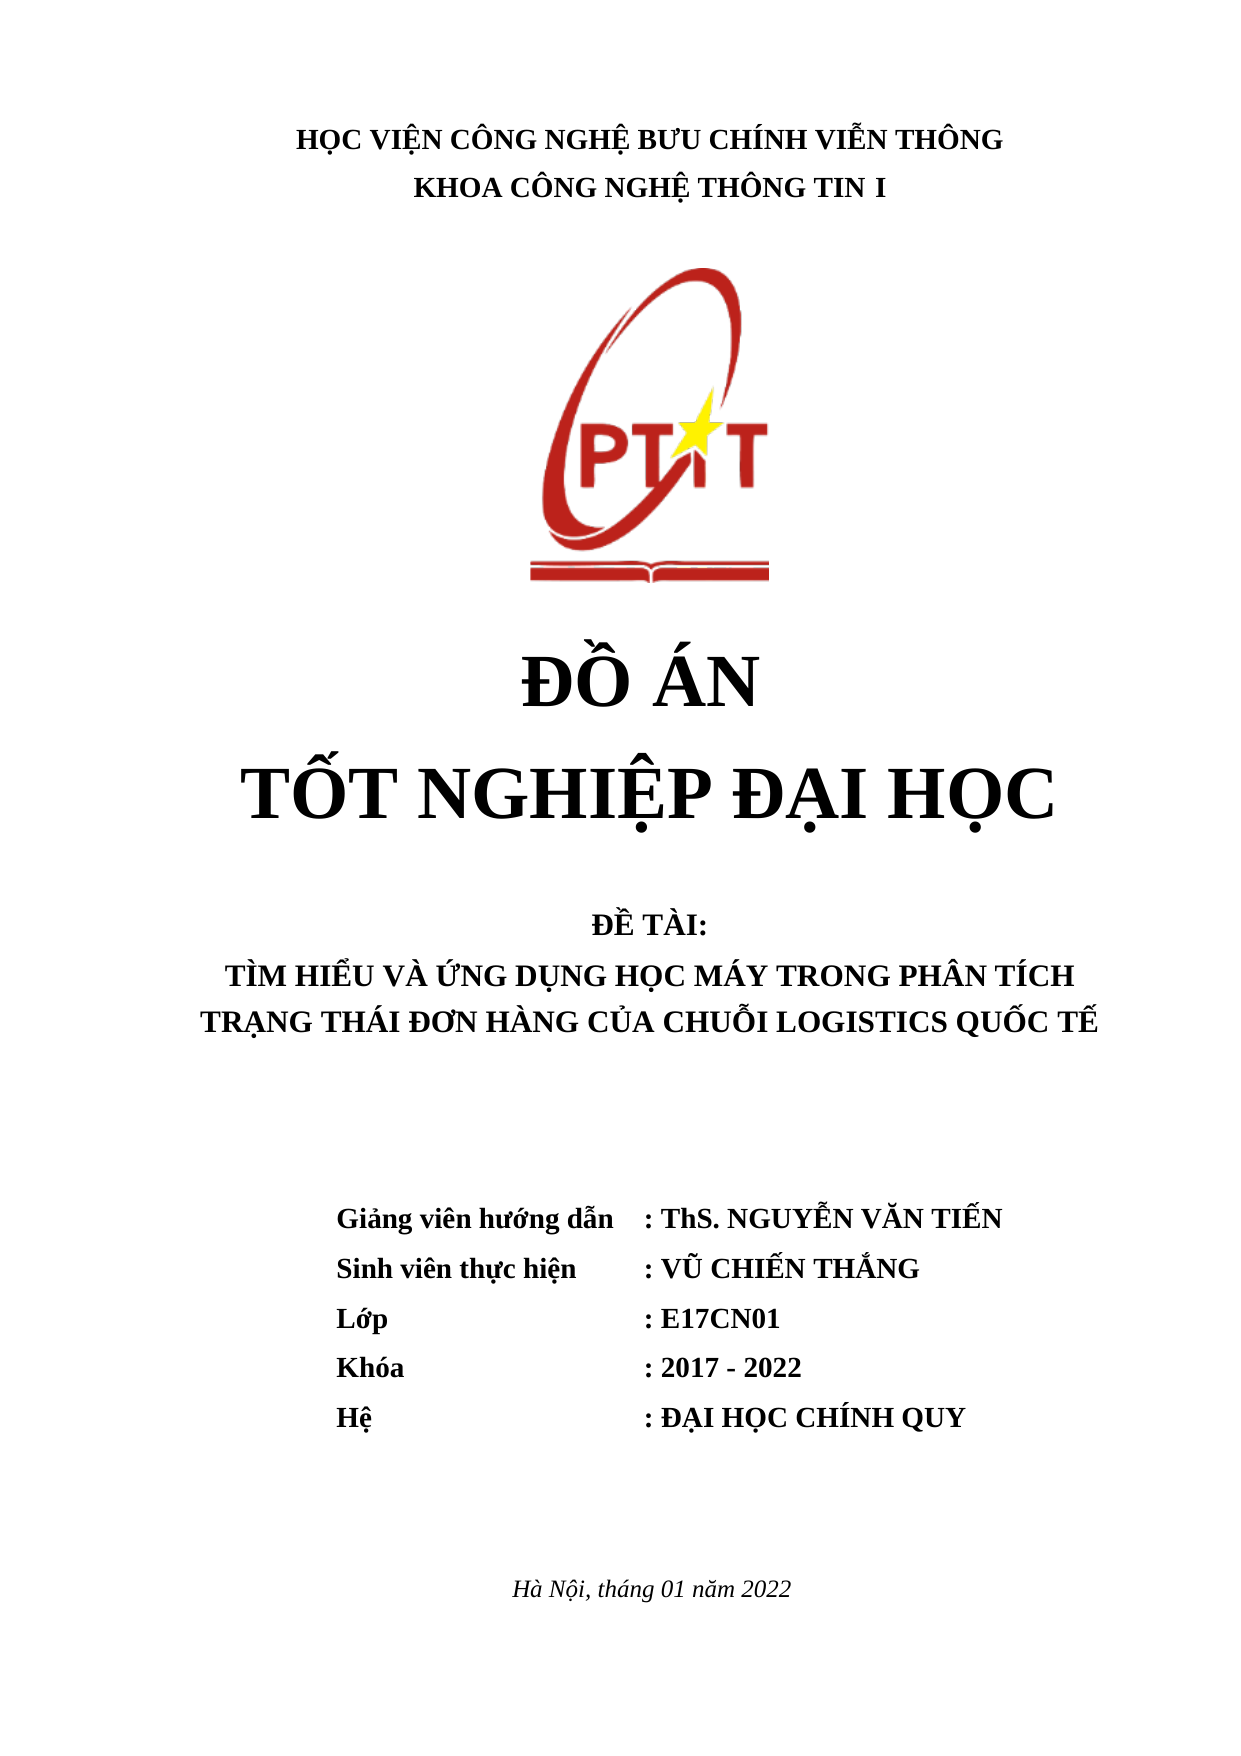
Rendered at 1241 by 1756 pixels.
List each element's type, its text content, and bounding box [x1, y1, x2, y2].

text ĐỒ ÁN TỐT NGHIỆP ĐẠI HỌC [177, 636, 1122, 834]
table_cell Hệ [325, 1396, 632, 1446]
text TÌM HIỂU VÀ ỨNG DỤNG HỌC MÁY TRONG PHÂN TÍCH TRẠNG THÁI ĐƠN HÀNG CỦA CHUỖI LOGISTICS QUỐC TẾ [177, 957, 1122, 1039]
table_cell : ĐẠI HỌC CHÍNH QUY [633, 1396, 1014, 1446]
table_cell : E17CN01 [633, 1297, 1014, 1346]
table_cell : 2017 - 2022 [633, 1346, 1014, 1396]
table_header Giảng viên hướng dẫn [325, 1198, 632, 1247]
text HỌC VIỆN CÔNG NGHỆ BƯU CHÍNH VIỄN THÔNG [177, 122, 1122, 156]
text ĐỀ TÀI: [177, 906, 1122, 942]
table_cell Lớp [325, 1297, 632, 1346]
table_cell : VŨ CHIẾN THẮNG [633, 1247, 1014, 1297]
text KHOA CÔNG NGHỆ THÔNG TIN I [177, 170, 1122, 203]
table_header : ThS. NGUYỄN VĂN TIẾN [633, 1198, 1014, 1247]
text Hà Nội, tháng 01 năm 2022 [177, 1574, 1122, 1603]
table_cell Khóa [325, 1346, 632, 1396]
table_cell Sinh viên thực hiện [325, 1247, 632, 1297]
picture [530, 268, 769, 583]
